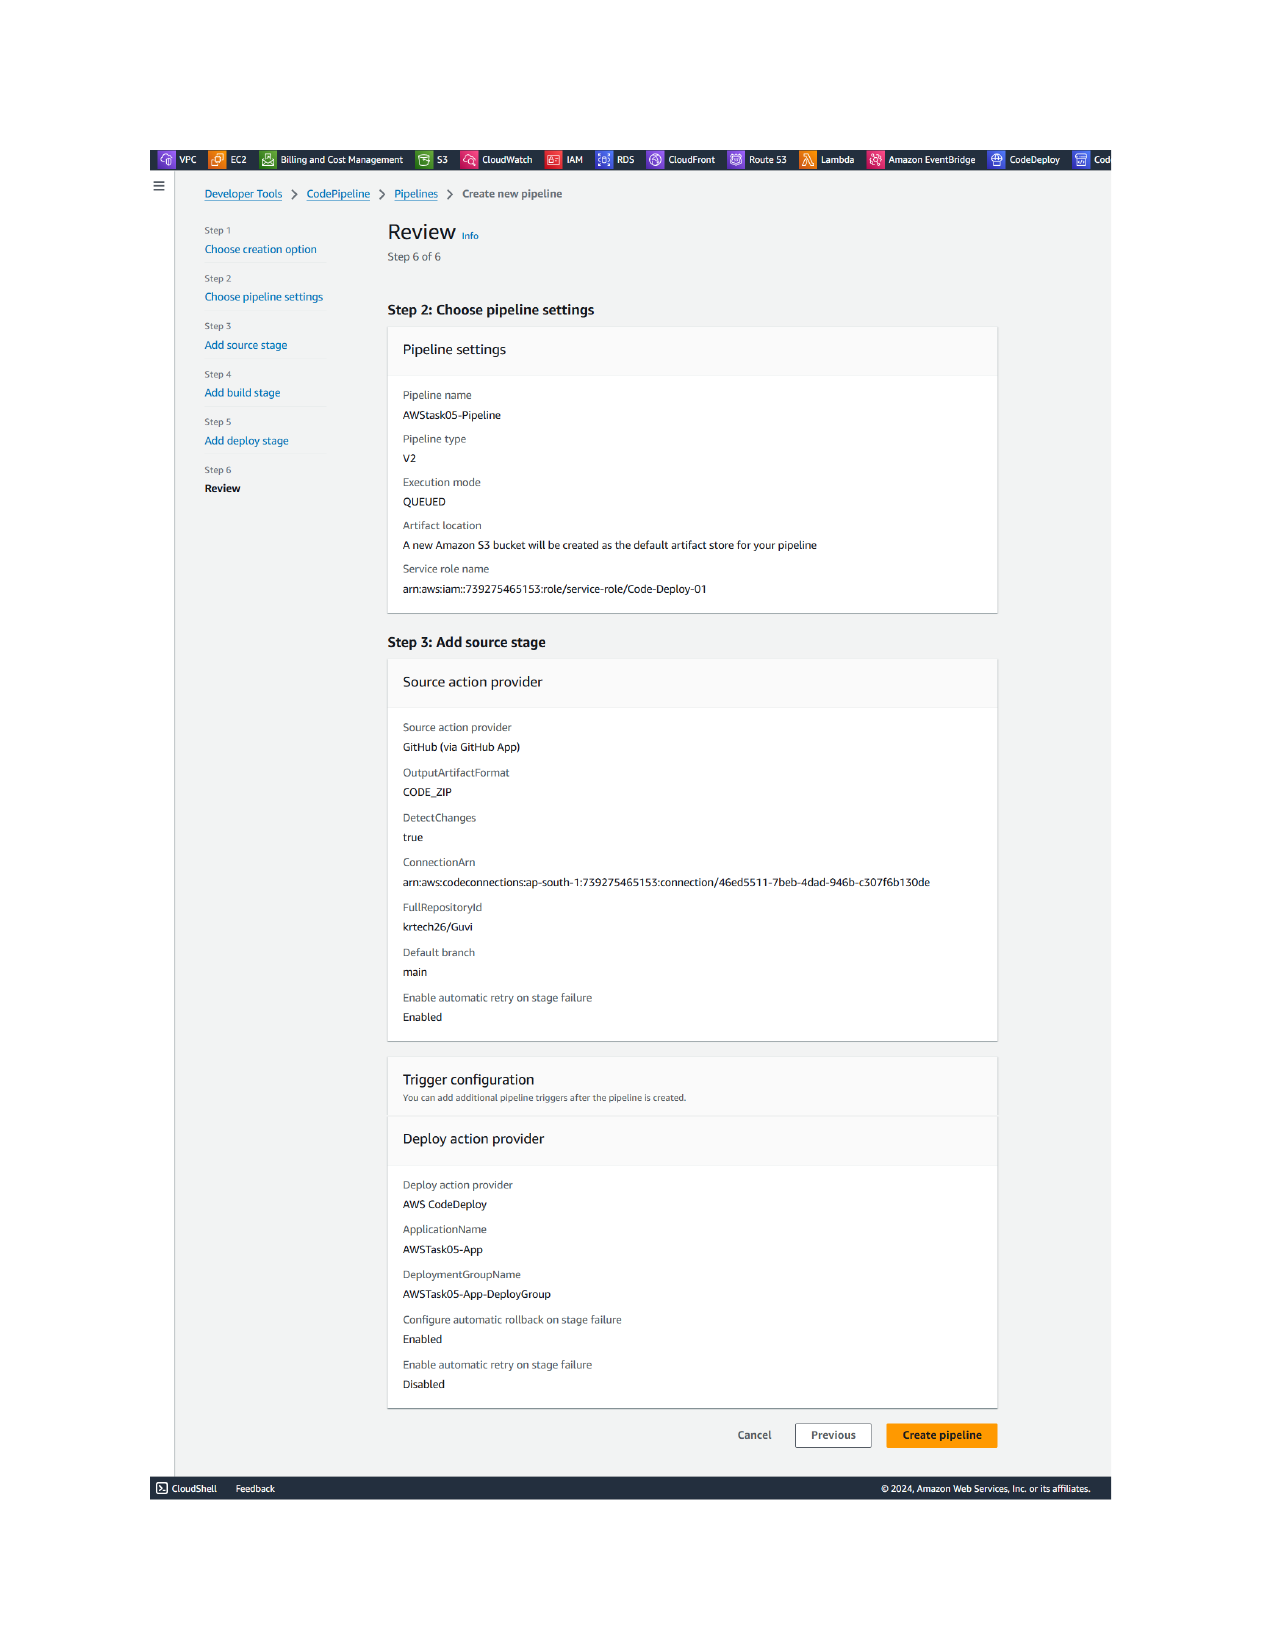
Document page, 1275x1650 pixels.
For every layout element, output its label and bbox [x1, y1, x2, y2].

picture [150, 150, 1112, 1500]
